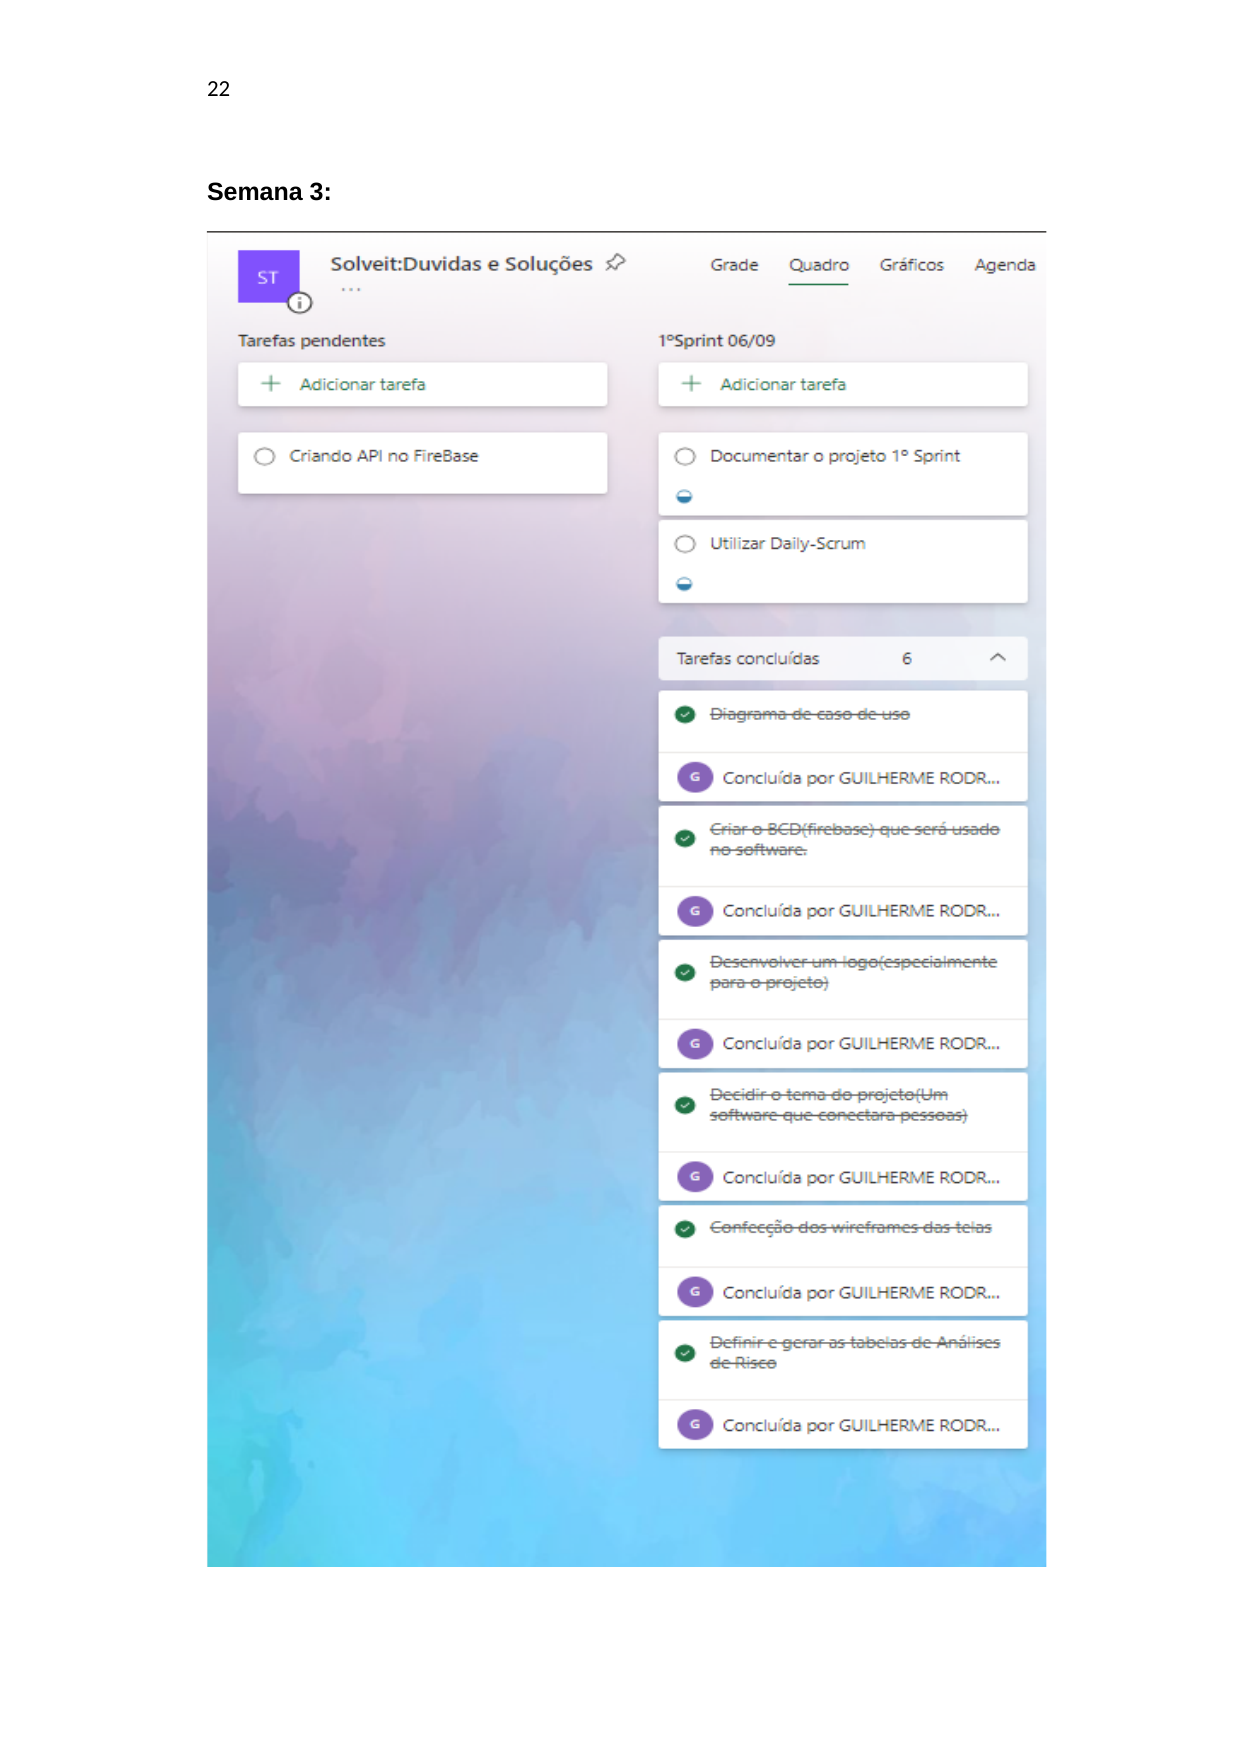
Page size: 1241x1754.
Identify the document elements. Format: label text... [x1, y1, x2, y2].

picture [206, 231, 1047, 1567]
text Semana 3: [207, 177, 1122, 206]
